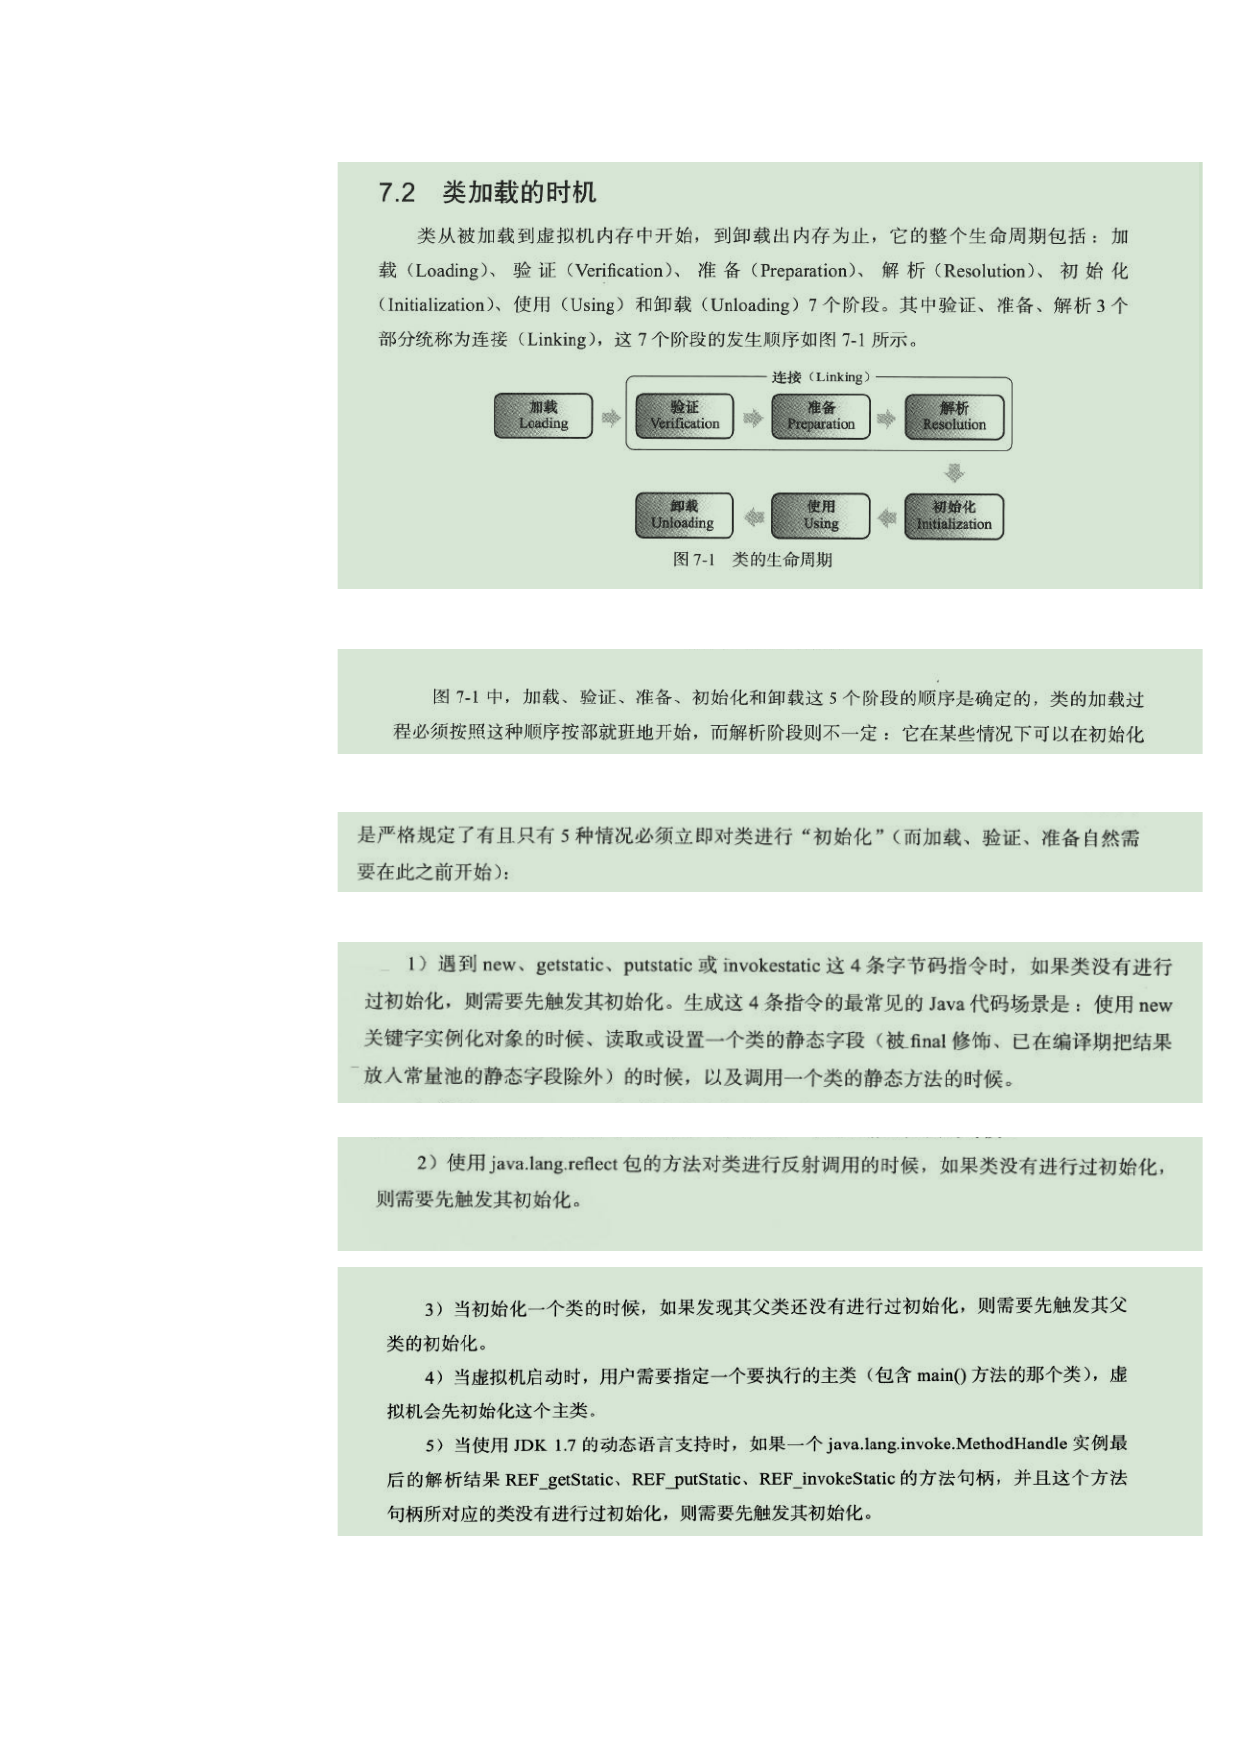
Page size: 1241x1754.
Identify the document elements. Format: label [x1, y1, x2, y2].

picture [337, 1137, 1203, 1251]
picture [337, 1267, 1203, 1536]
picture [337, 162, 1203, 589]
picture [337, 649, 1203, 754]
picture [337, 812, 1203, 892]
picture [337, 942, 1203, 1103]
